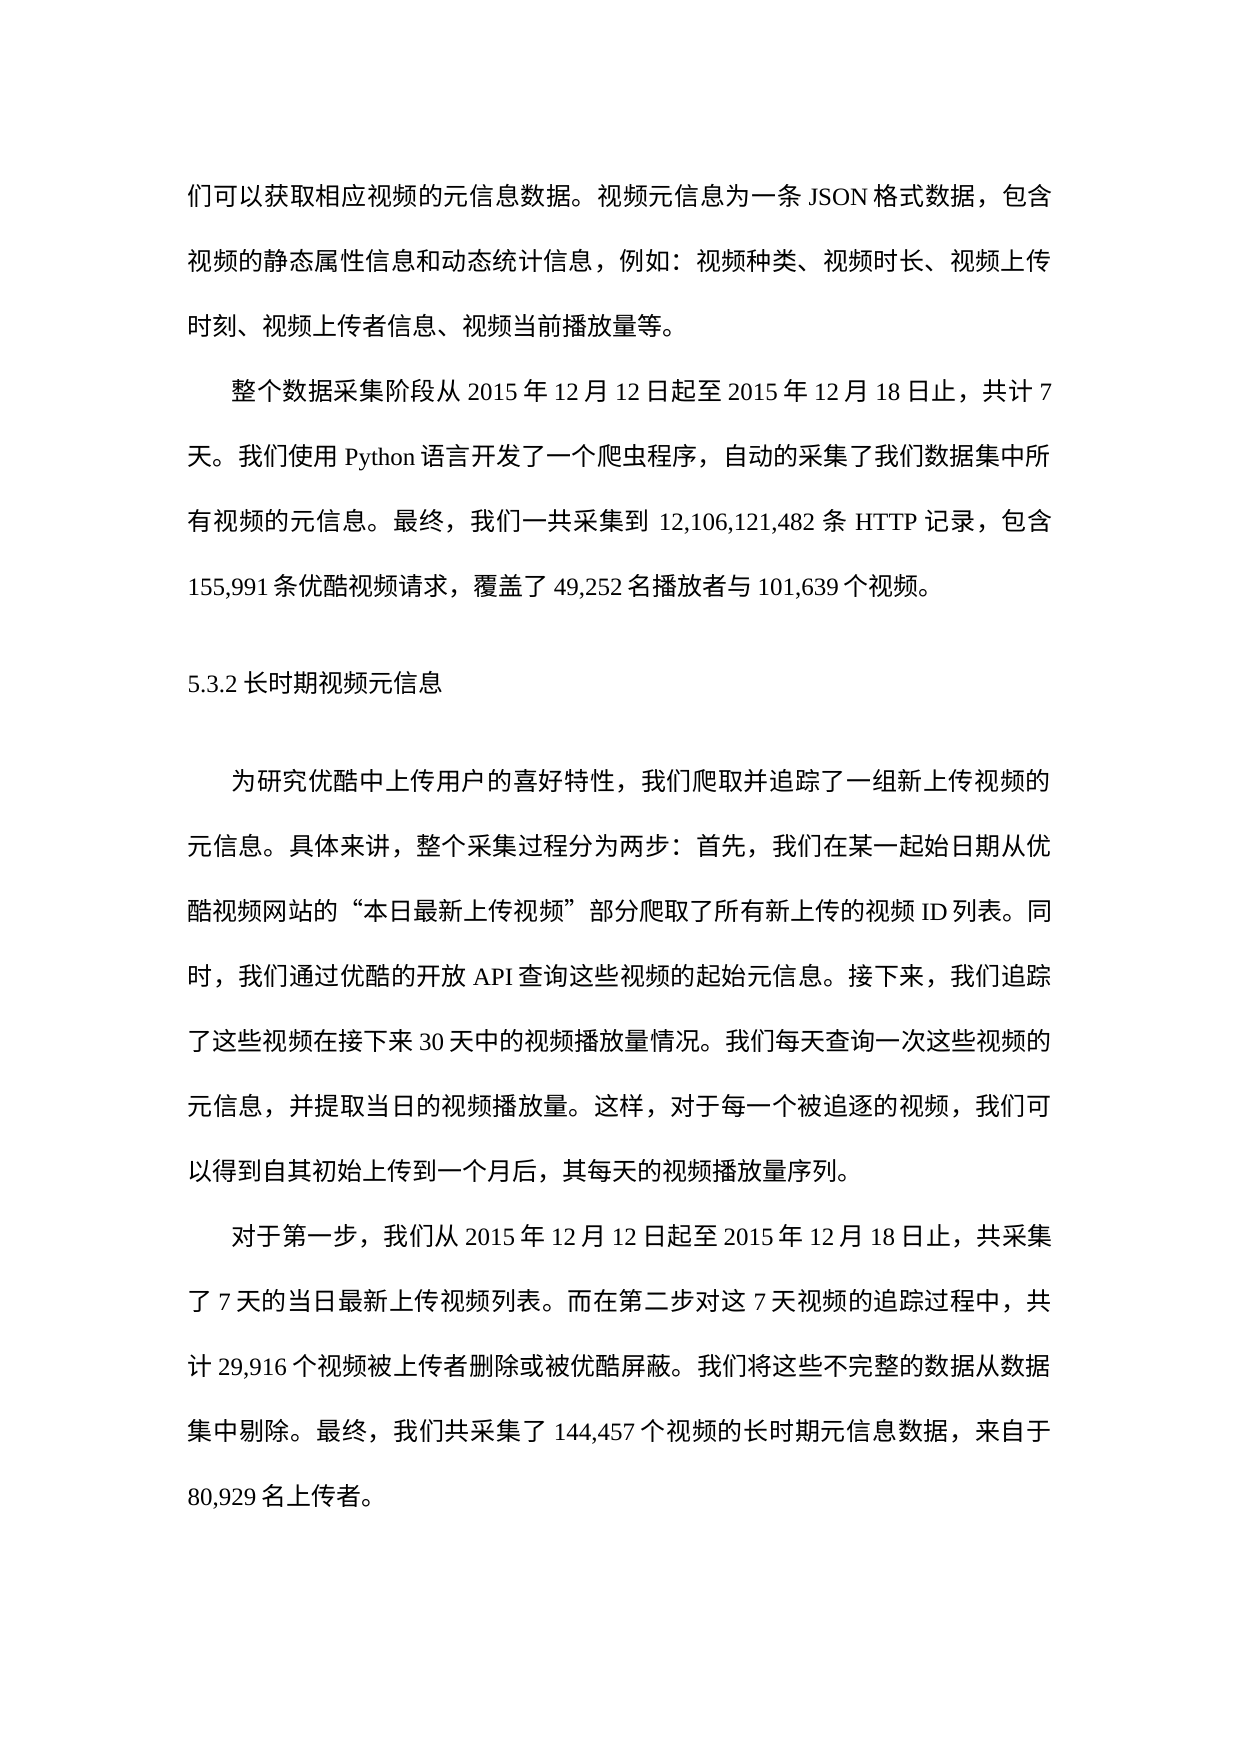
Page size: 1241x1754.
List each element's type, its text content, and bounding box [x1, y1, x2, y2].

text 整个数据采集阶段从2015年12月12日起至2015年12月18日止，共计7天。我们使用Python语言开发了一个爬虫程序，自动的采集了我们数据集中所有视频的元信息。最终，我们一共采集到 12,106,121,482 条 HTTP 记录，包含155,991条优酷视频请求，覆盖了49,252名播放者与101,639个视频。 [187, 357, 1053, 617]
text 长时期视频元信息 [187, 649, 1053, 714]
text 对于第一步，我们从2015年12月12日起至2015年12月18日止，共采集了7天的当日最新上传视频列表。而在第二步对这7天视频的追踪过程中，共计29,916个视频被上传者删除或被优酷屏蔽。我们将这些不完整的数据从数据集中剔除。最终，我们共采集了144,457个视频的长时期元信息数据，来自于80,929名上传者。 [187, 1202, 1053, 1527]
text 为研究优酷中上传用户的喜好特性，我们爬取并追踪了一组新上传视频的元信息。具体来讲，整个采集过程分为两步：首先，我们在某一起始日期从优酷视频网站的“本日最新上传视频”部分爬取了所有新上传的视频ID列表。同时，我们通过优酷的开放API查询这些视频的起始元信息。接下来，我们追踪了这些视频在接下来30天中的视频播放量情况。我们每天查询一次这些视频的元信息，并提取当日的视频播放量。这样，对于每一个被追逐的视频，我们可以得到自其初始上传到一个月后，其每天的视频播放量序列。 [187, 747, 1053, 1202]
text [187, 162, 1053, 357]
